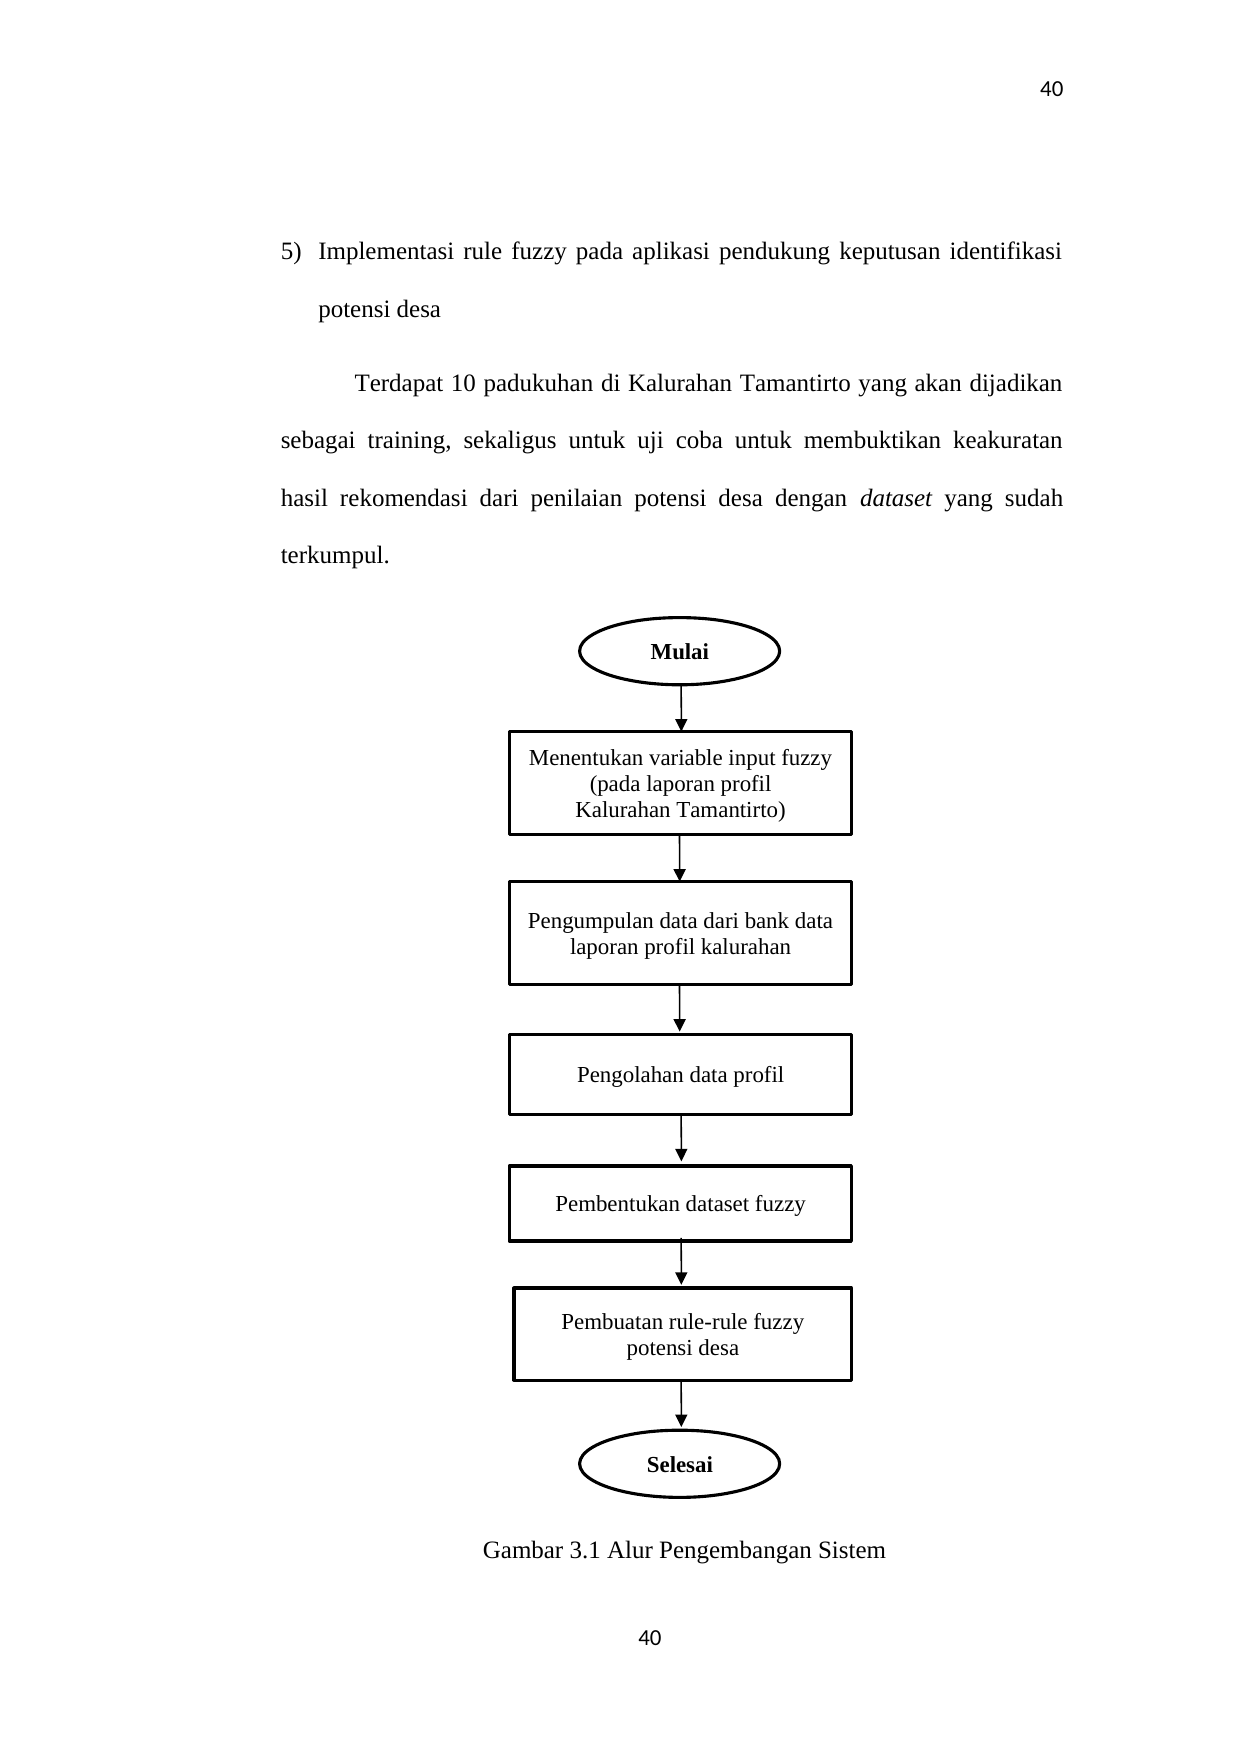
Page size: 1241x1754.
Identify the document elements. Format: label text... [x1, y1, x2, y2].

list Implementasi rule fuzzy pada aplikasi pendukung keputusan identifikasi potensi desa [281, 236, 1063, 322]
text Terdapat 10 padukuhan di Kalurahan Tamantirto yang akan dijadikan sebagai training, sekaligus untuk uji coba untuk membuktikan keakuratan hasil rekomendasi dari penilaian potensi desa dengan dataset yang sudah terkumpul. [281, 368, 1063, 569]
